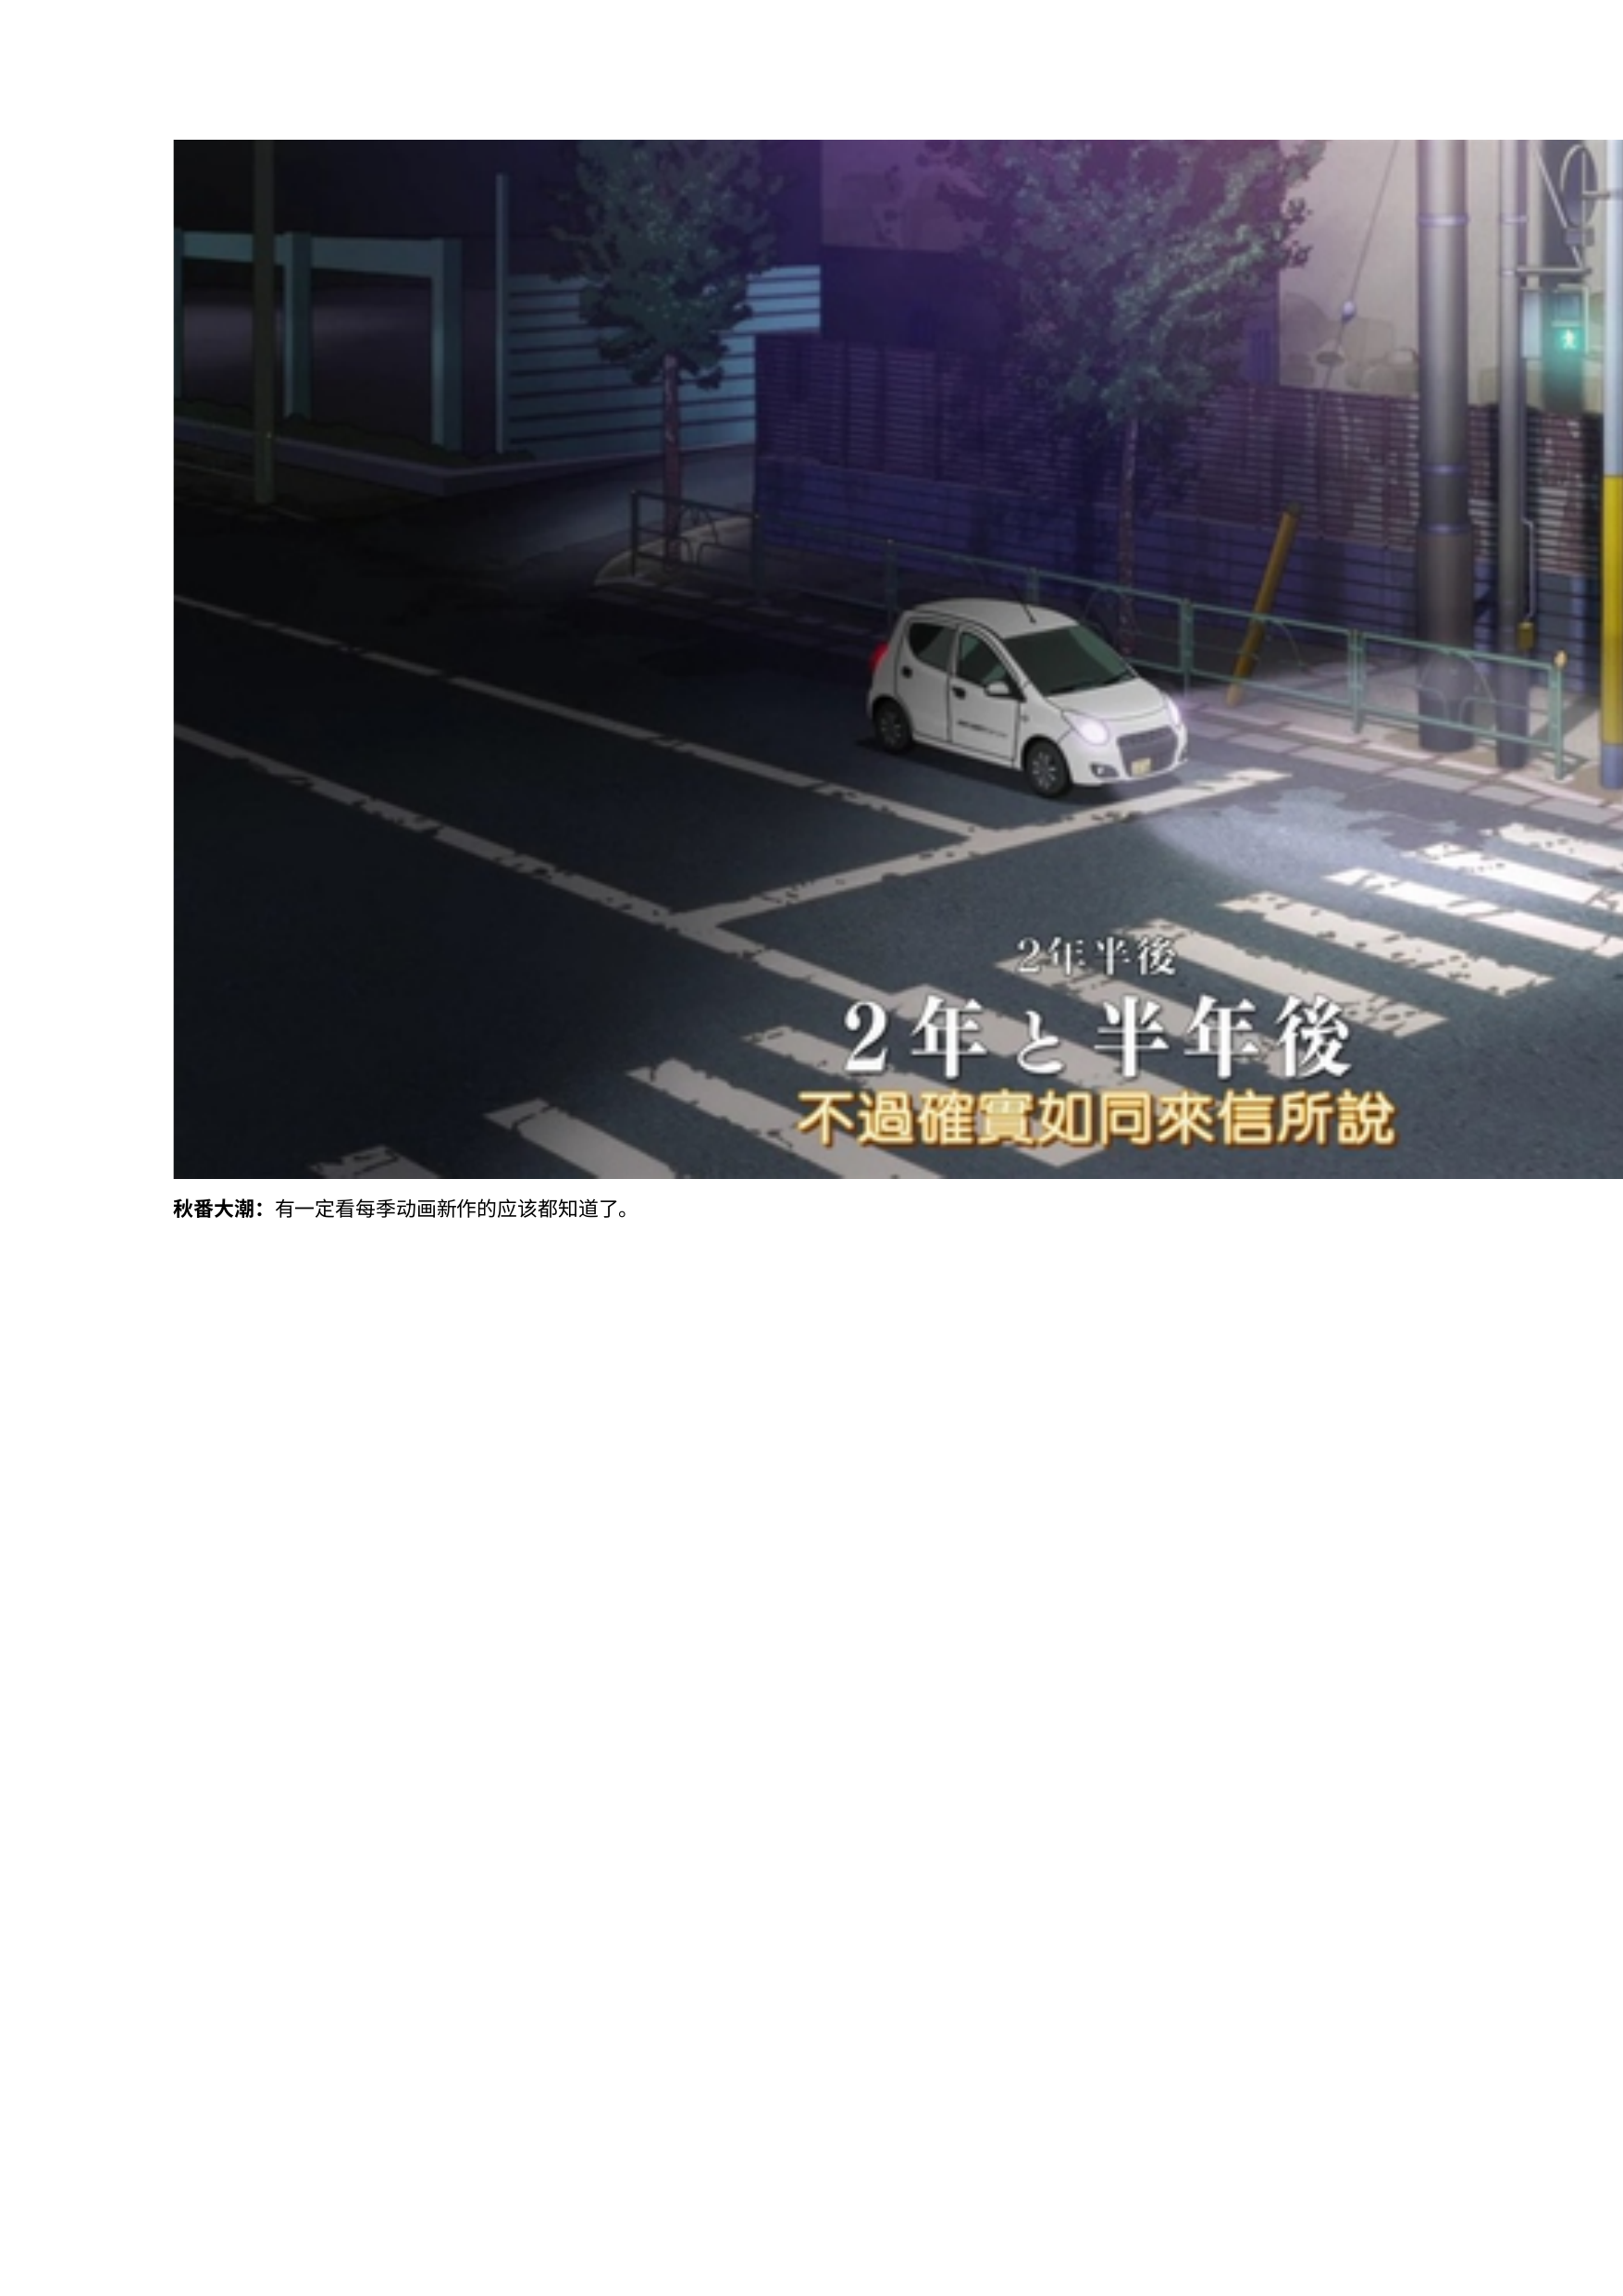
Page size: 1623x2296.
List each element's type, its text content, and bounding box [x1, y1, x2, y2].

picture [173, 140, 1623, 1179]
